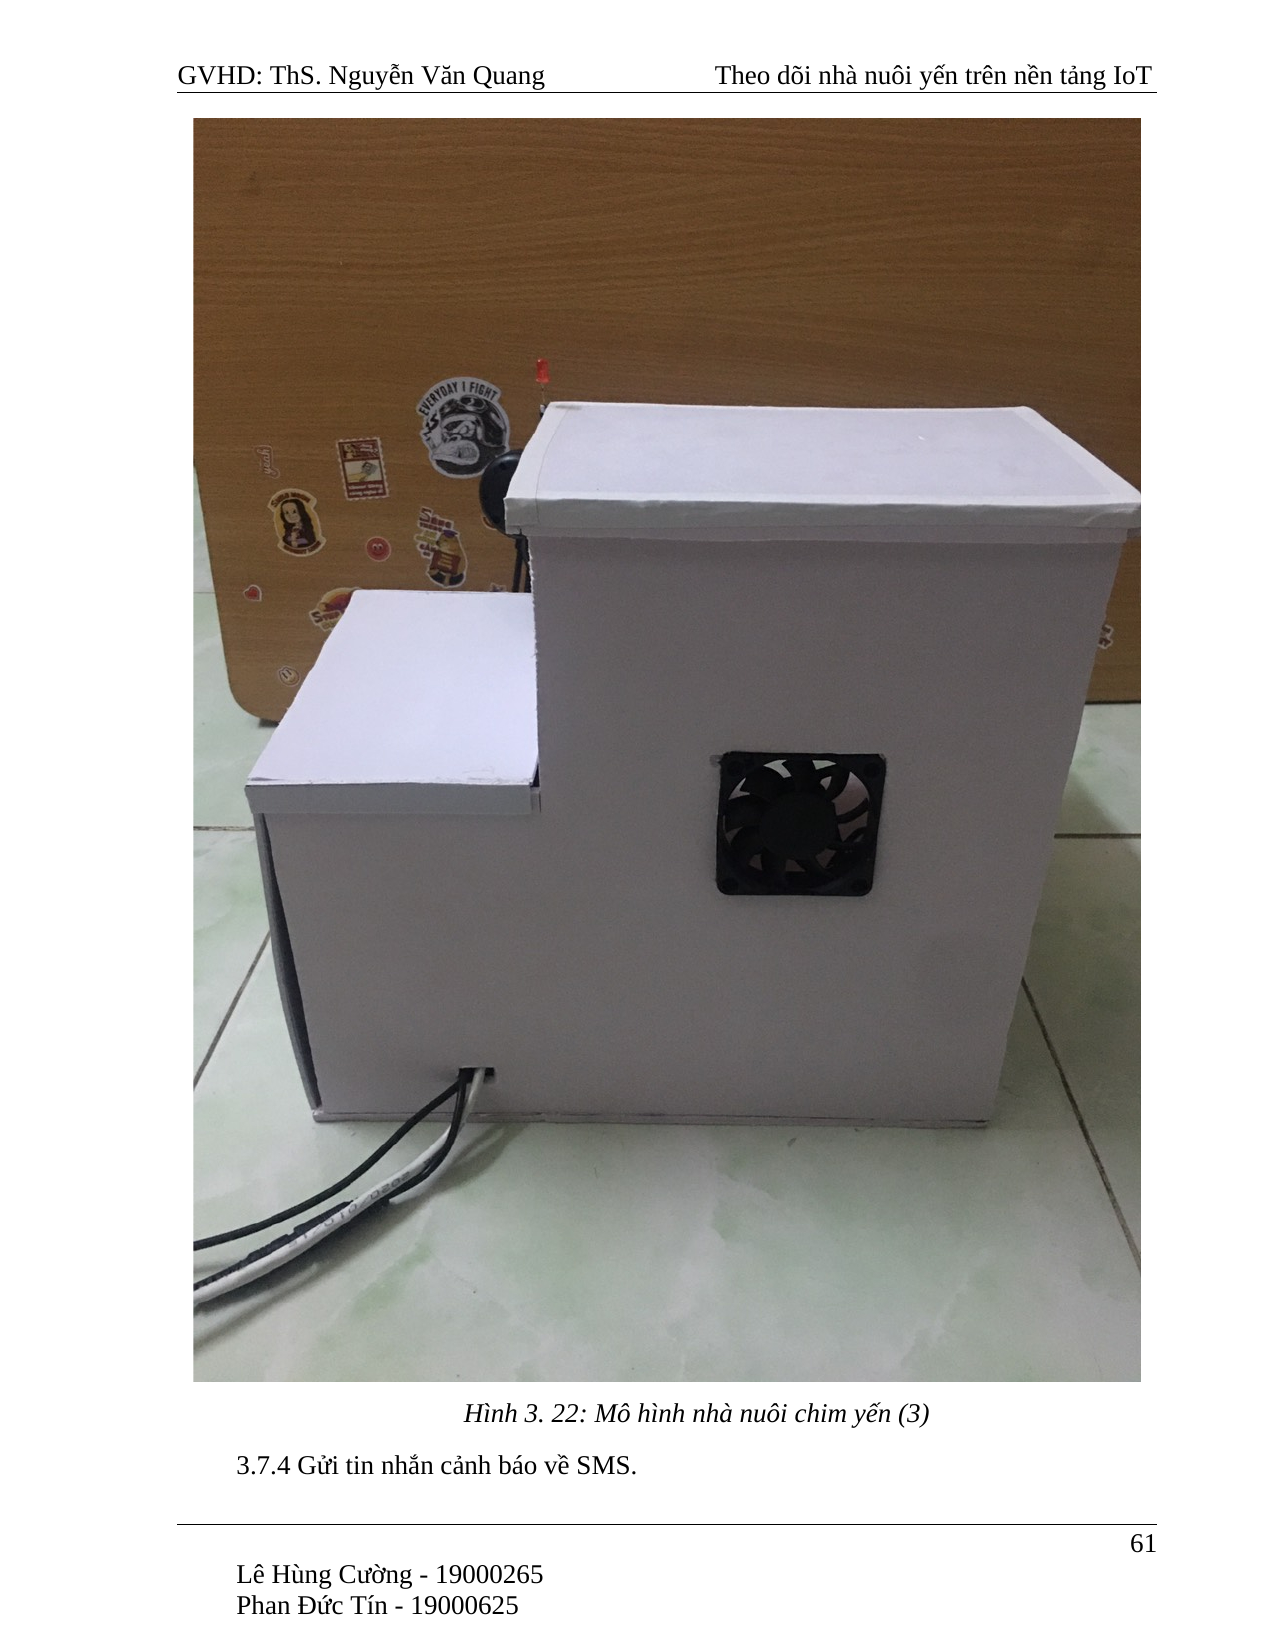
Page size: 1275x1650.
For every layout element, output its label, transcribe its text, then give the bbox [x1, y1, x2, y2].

text Hình 3. 22: Mô hình nhà nuôi chim yến (3) [177, 1397, 1157, 1428]
text 3.7.4 Gửi tin nhắn cảnh báo về SMS. [177, 1449, 1157, 1480]
picture [193, 118, 1141, 1382]
